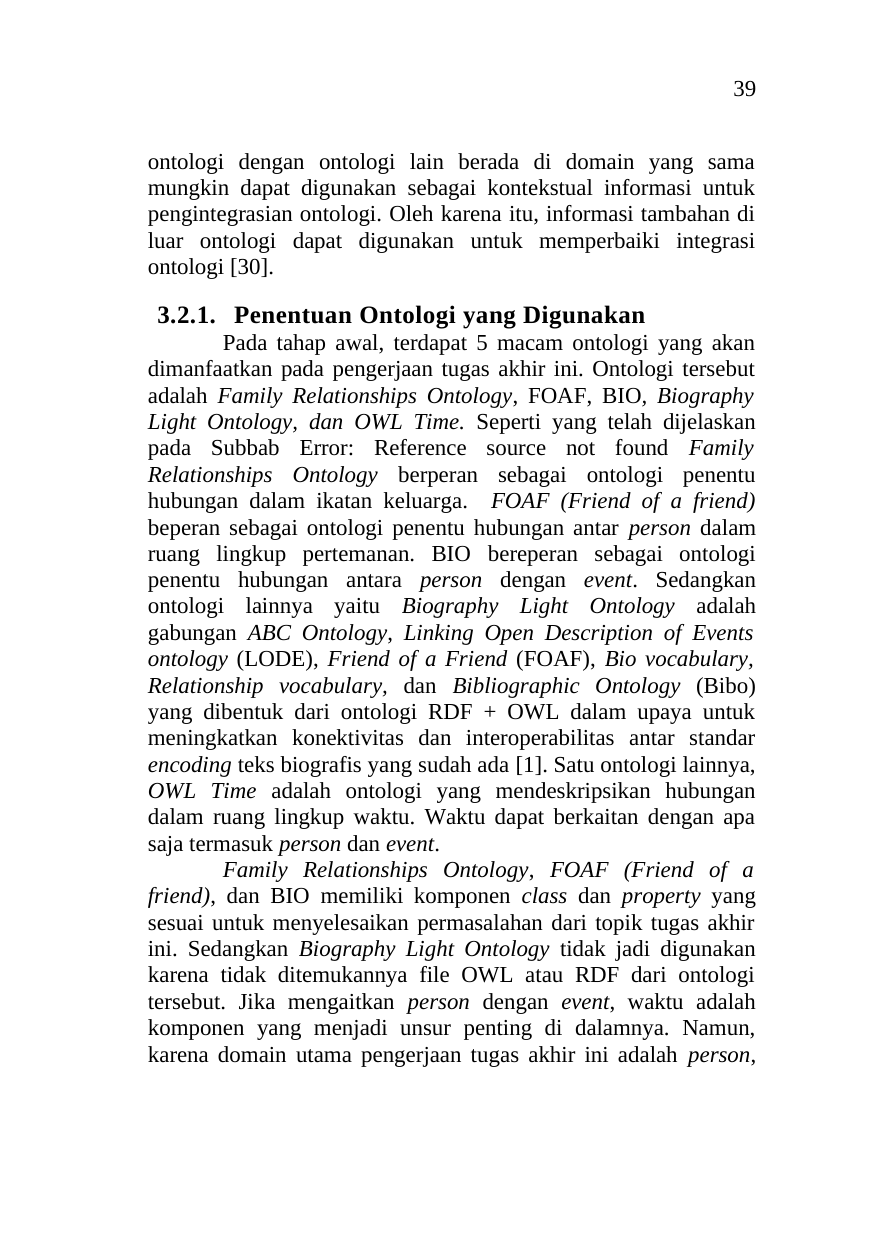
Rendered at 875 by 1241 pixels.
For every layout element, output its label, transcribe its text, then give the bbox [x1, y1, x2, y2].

subtitle Penentuan Ontologi yang Digunakan [157, 300, 756, 329]
text Pada tahap awal, terdapat 5 macam ontologi yang akan dimanfaatkan pada pengerjaan tugas akhir ini. Ontologi tersebut adalah Family Relationships Ontology, FOAF, BIO, Biography Light Ontology, dan OWL Time. Seperti yang telah dijelaskan pada Subbab ‎2.7 Family Relationships Ontology berperan sebagai ontologi penentu hubungan dalam ikatan keluarga. FOAF (Friend of a friend) beperan sebagai ontologi penentu hubungan antar person dalam ruang lingkup pertemanan. BIO bereperan sebagai ontologi penentu hubungan antara person dengan event. Sedangkan ontologi lainnya yaitu Biography Light Ontology adalah gabungan ABC Ontology, Linking Open Description of Events ontology (LODE), Friend of a Friend (FOAF), Bio vocabulary, Relationship vocabulary, dan Bibliographic Ontology (Bibo) yang dibentuk dari ontologi RDF + OWL dalam upaya untuk meningkatkan konektivitas dan interoperabilitas antar standar encoding teks biografis yang sudah ada . Satu ontologi lainnya, OWL Time adalah ontologi yang mendeskripsikan hubungan dalam ruang lingkup waktu. Waktu dapat berkaitan dengan apa saja termasuk person dan event. [148, 329, 756, 856]
